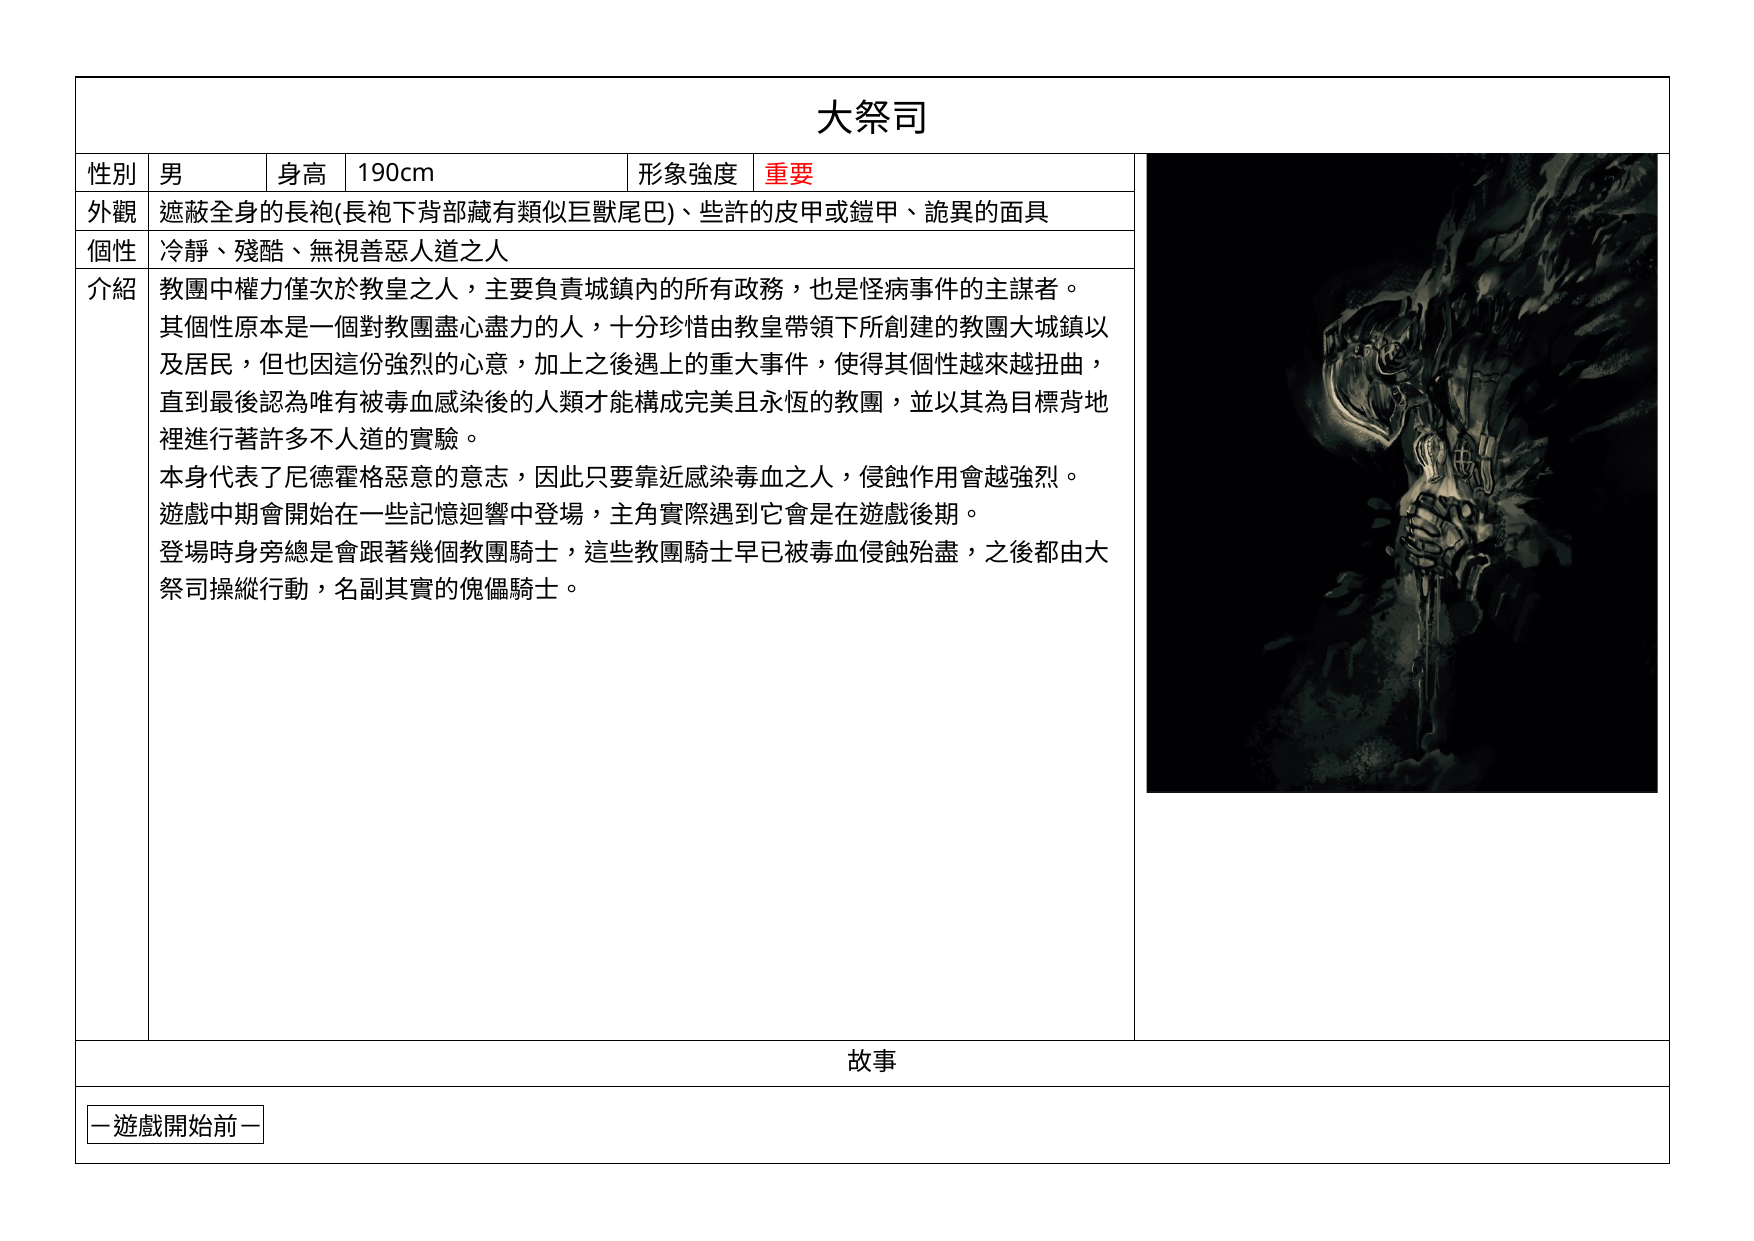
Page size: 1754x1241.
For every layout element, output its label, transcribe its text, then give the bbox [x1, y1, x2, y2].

table_cell 身高 [267, 154, 345, 191]
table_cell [76, 1087, 1669, 1163]
table_cell 個性 [76, 231, 148, 268]
table_cell 男 [149, 154, 266, 191]
table_cell 形象強度 [628, 154, 753, 191]
table_cell 冷靜、殘酷、無視善惡人道之人 [149, 231, 1134, 268]
picture [1146, 153, 1658, 793]
table_cell 教團中權力僅次於教皇之人，主要負責城鎮內的所有政務，也是怪病事件的主謀者。 其個性原本是一個對教團盡心盡力的人，十分珍惜由教皇帶領下所創建的教團大城鎮以及居民，但也因這份強烈的心意，加上之後遇上的重大事件，使得其個性越來越扭曲，直到最後認為唯有被毒血感染後的人類才能構成完美且永恆的教團，並以其為目標背地裡進行著許多不人道的實驗。 本身代表了尼德霍格惡意的意志，因此只要靠近感染毒血之人，侵蝕作用會越強烈。 遊戲中期會開始在一些記憶迴響中登場，主角實際遇到它會是在遊戲後期。 登場時身旁總是會跟著幾個教團騎士，這些教團騎士早已被毒血侵蝕殆盡，之後都由大祭司操縱行動，名副其實的傀儡騎士。 [149, 269, 1134, 1040]
table_cell 遮蔽全身的長袍(長袍下背部藏有類似巨獸尾巴)、些許的皮甲或鎧甲、詭異的面具 [149, 192, 1134, 229]
table_cell 性別 [76, 154, 148, 191]
table_cell 重要 [754, 154, 1134, 191]
table_cell 故事 [76, 1041, 1669, 1086]
table_cell [1135, 154, 1669, 1040]
table_header 大祭司 [76, 78, 1669, 152]
table_cell 介紹 [76, 269, 148, 1040]
table_cell 外觀 [76, 192, 148, 229]
table_cell 190cm [346, 154, 627, 191]
